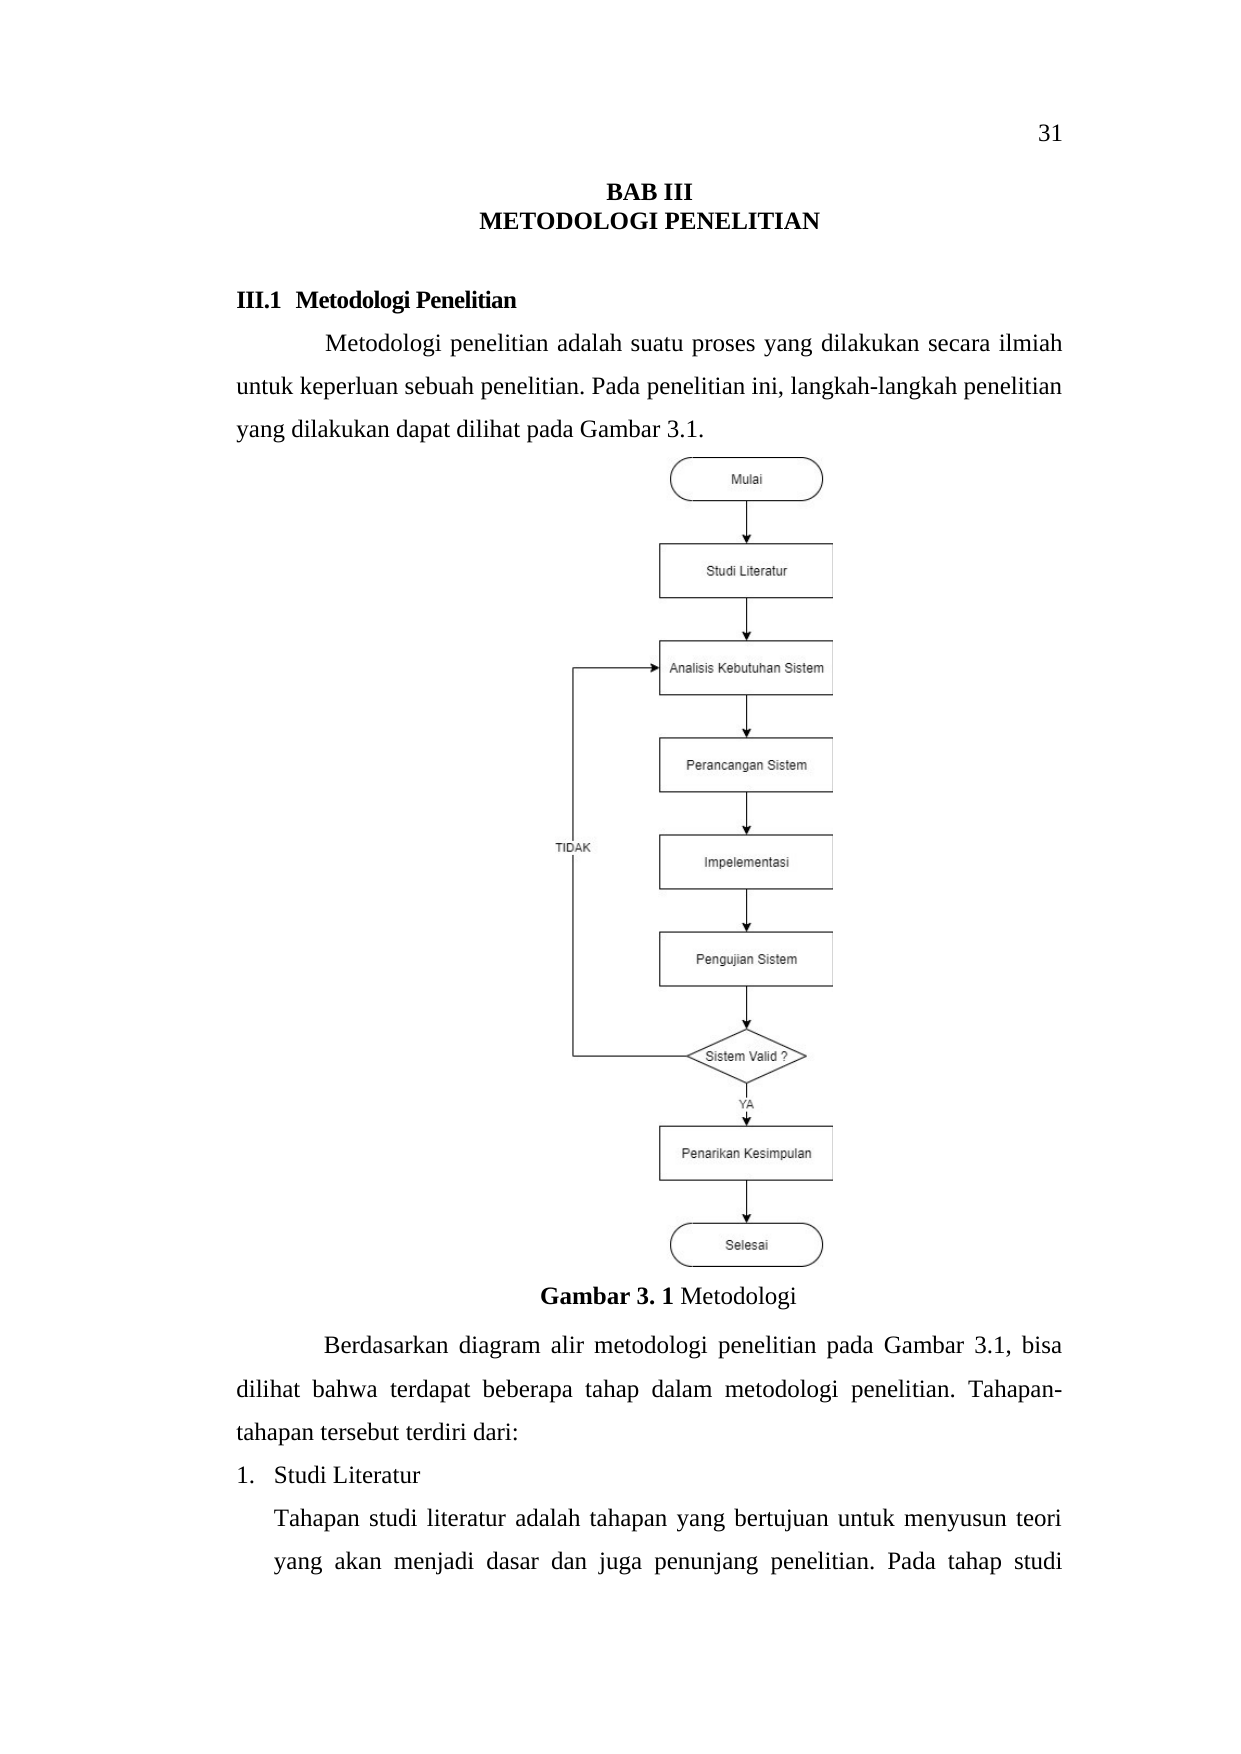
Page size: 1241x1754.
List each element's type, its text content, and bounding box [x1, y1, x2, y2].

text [274, 1503, 1063, 1575]
text Gambar 3. 1 Metodologi [236, 1281, 1063, 1310]
list Studi Literatur [236, 1460, 1063, 1489]
text Metodologi penelitian adalah suatu proses yang dilakukan secara ilmiah untuk keperluan sebuah penelitian. Pada penelitian ini, langkah-langkah penelitian yang dilakukan dapat dilihat pada Gambar 3.1. [236, 328, 1063, 443]
subtitle Metodologi Penelitian [236, 177, 1063, 235]
picture [554, 457, 833, 1267]
text Berdasarkan diagram alir metodologi penelitian pada Gambar 3.1, bisa dilihat bahwa terdapat beberapa tahap dalam metodologi penelitian. Tahapan-tahapan tersebut terdiri dari: [236, 1331, 1063, 1446]
subtitle Metodologi Penelitian [236, 285, 1063, 313]
